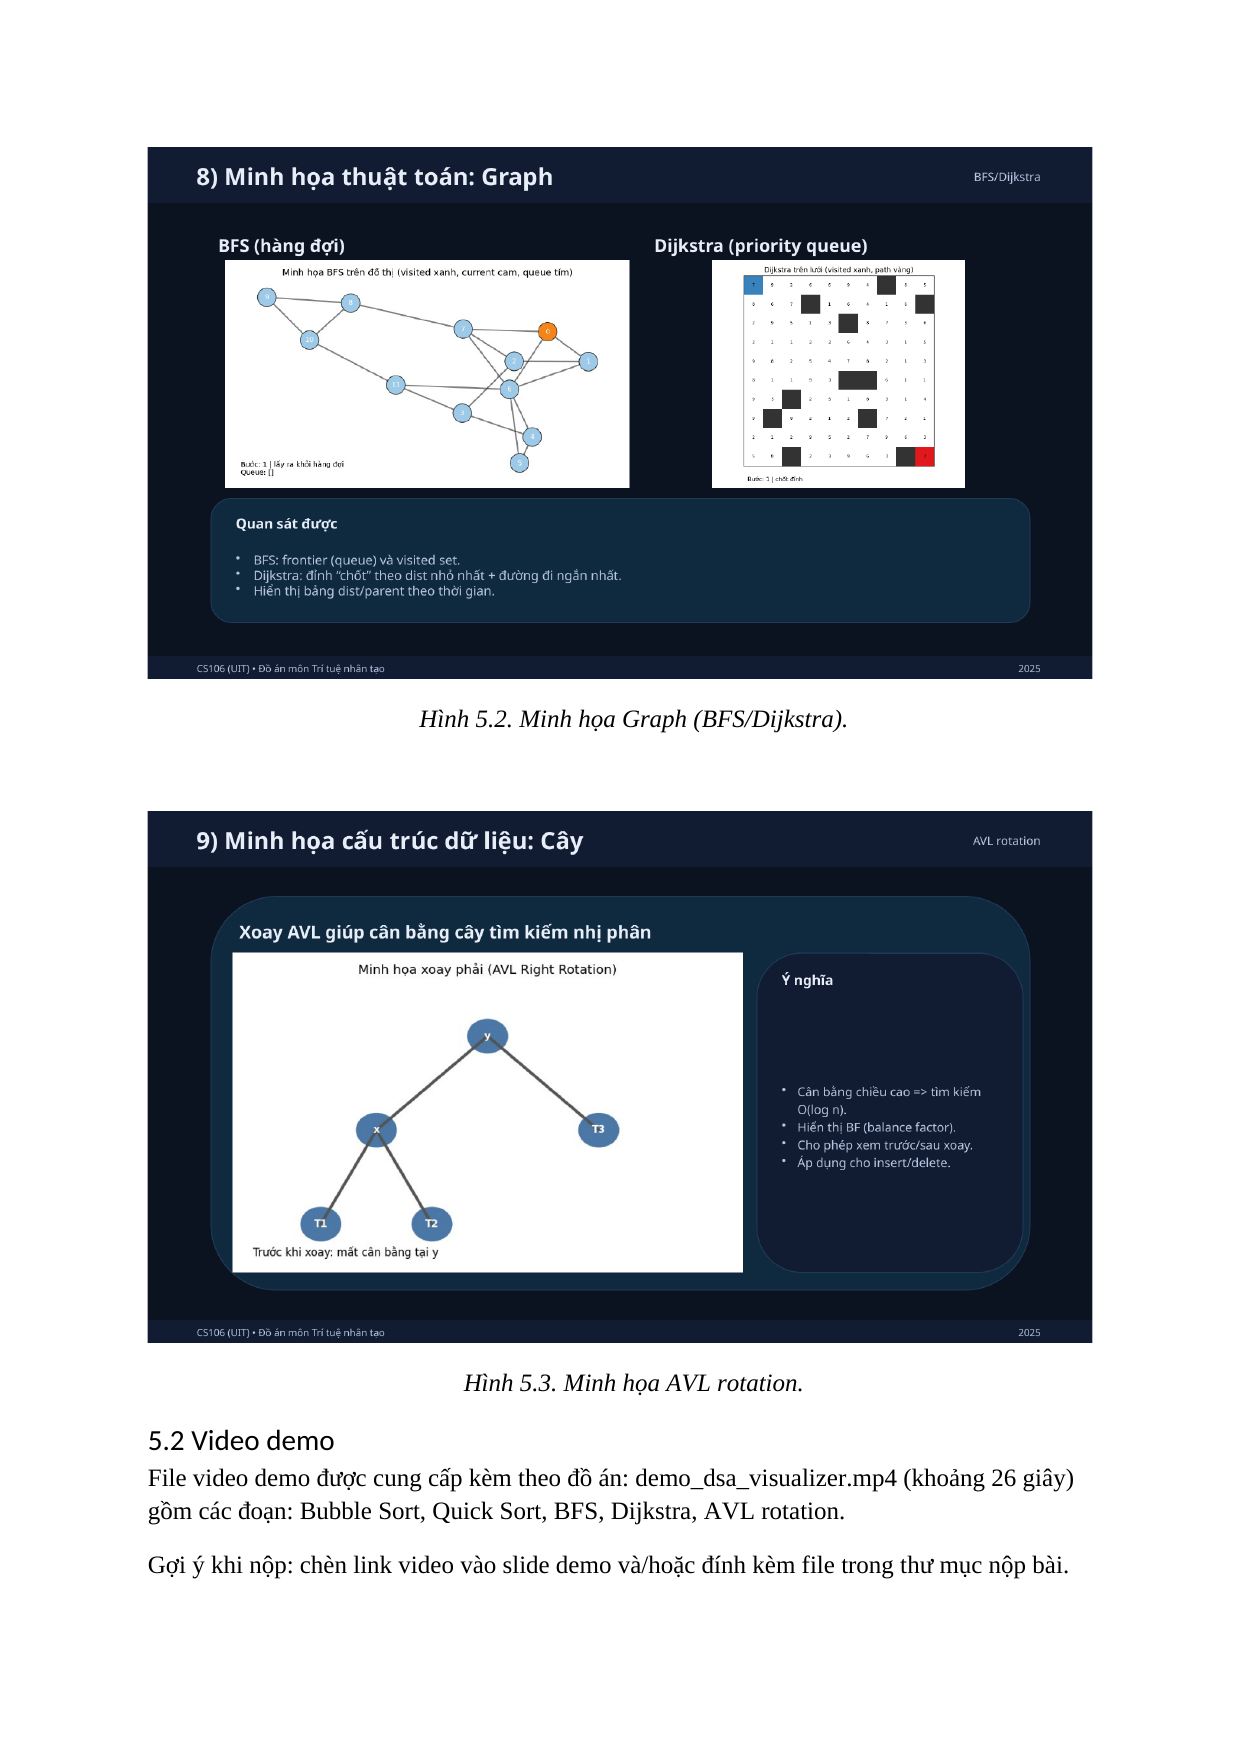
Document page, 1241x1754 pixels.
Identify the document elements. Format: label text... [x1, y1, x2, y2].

picture [147, 811, 1093, 1343]
text Hình 5.2. Minh họa Graph (BFS/Dijkstra). [148, 704, 1122, 733]
text File video demo được cung cấp kèm theo đồ án: demo_dsa_visualizer.mp4 (khoảng 26 giây) gồm các đoạn: Bubble Sort, Quick Sort, BFS, Dijkstra, AVL rotation. [148, 1463, 1122, 1524]
text Gợi ý khi nộp: chèn link video vào slide demo và/hoặc đính kèm file trong thư mục nộp bài. [148, 1550, 1122, 1578]
picture [147, 147, 1093, 679]
text Hình 5.3. Minh họa AVL rotation. [148, 1368, 1122, 1397]
subtitle 5.2 Video demo [148, 1422, 1122, 1457]
